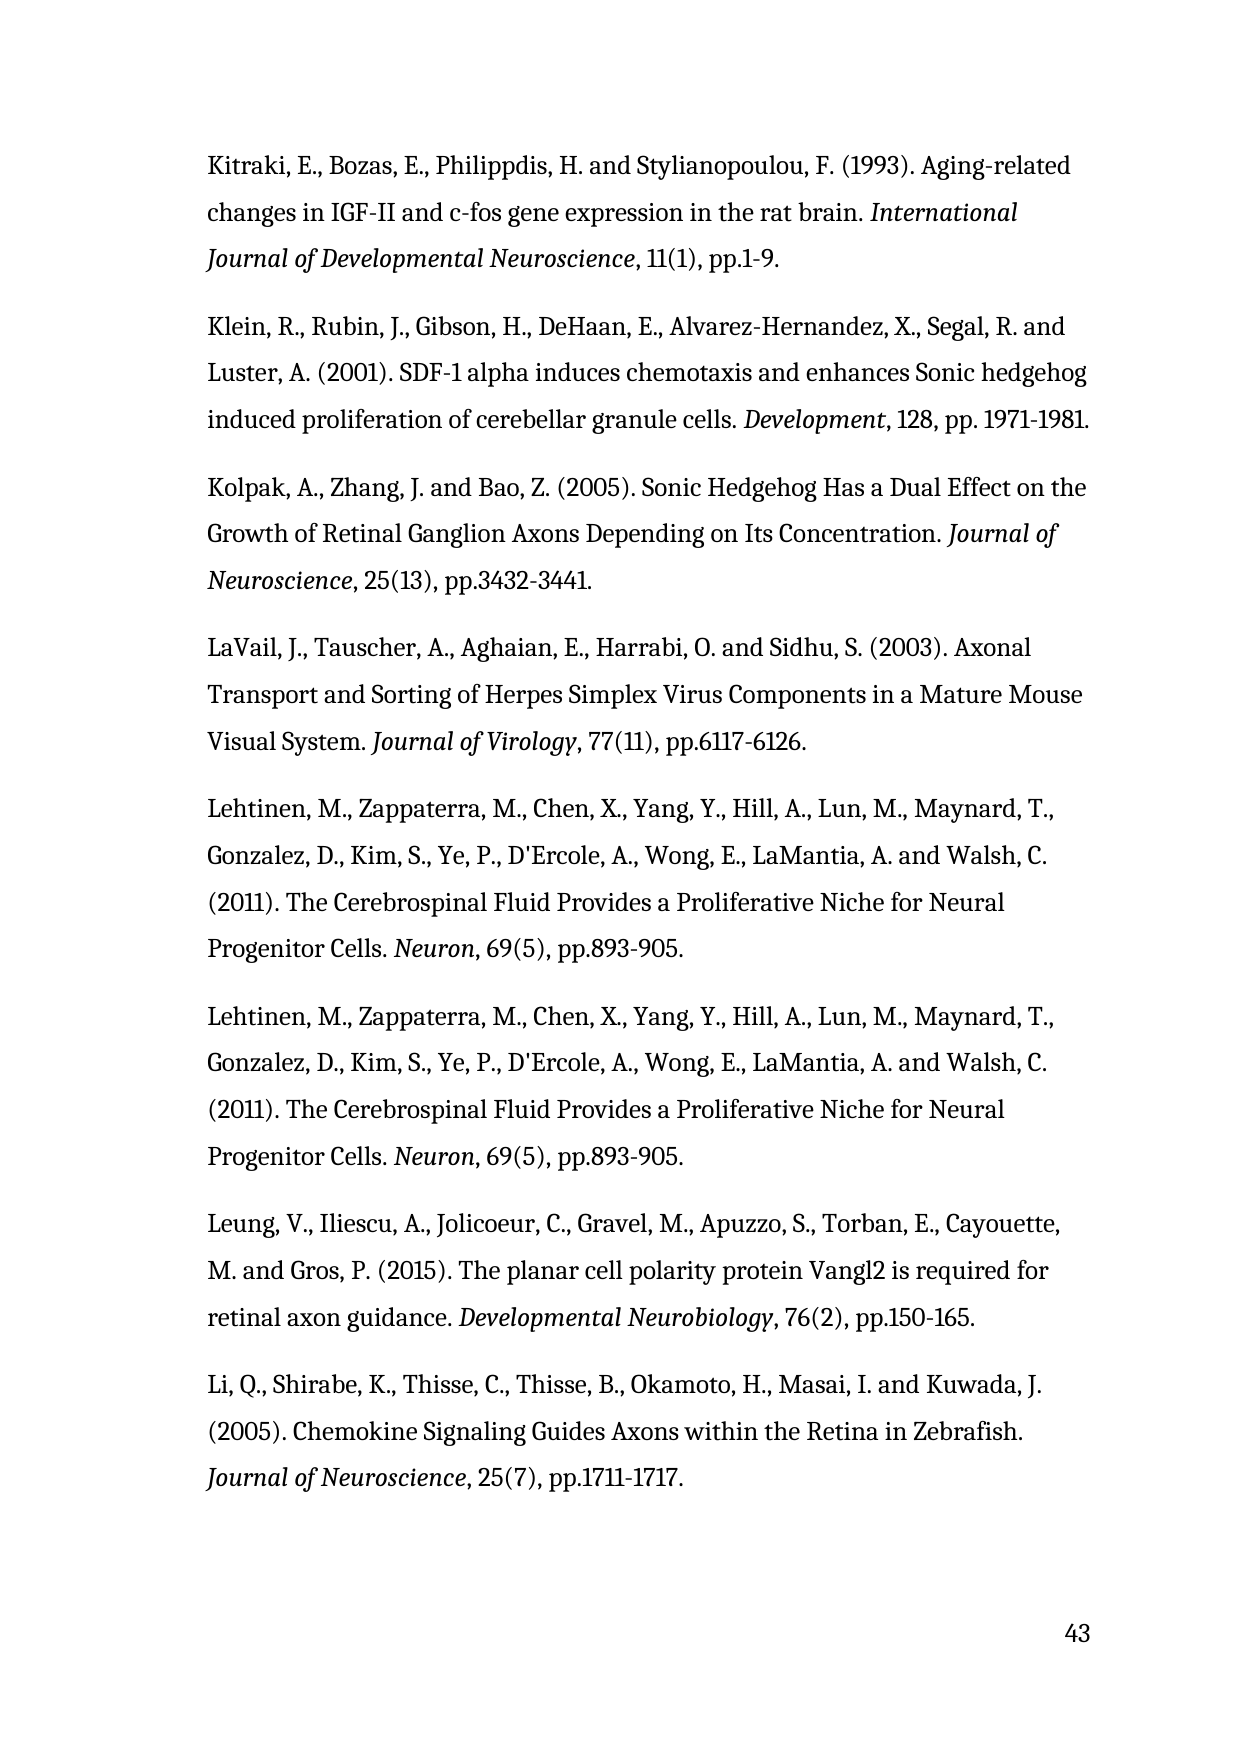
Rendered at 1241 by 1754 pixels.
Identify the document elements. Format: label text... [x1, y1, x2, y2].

text LaVail, J., Tauscher, A., Aghaian, E., Harrabi, O. and Sidhu, S. (2003). Axonal Transport and Sorting of Herpes Simplex Virus Components in a Mature Mouse Visual System. Journal of Virology, 77(11), pp.6117-6126. [207, 632, 1090, 757]
text Leung, V., Iliescu, A., Jolicoeur, C., Gravel, M., Apuzzo, S., Torban, E., Cayouette, M. and Gros, P. (2015). The planar cell polarity protein Vangl2 is required for retinal axon guidance. Developmental Neurobiology, 76(2), pp.150-165. [207, 1208, 1090, 1333]
text Kitraki, E., Bozas, E., Philippdis, H. and Stylianopoulou, F. (1993). Aging-related changes in IGF-II and c-fos gene expression in the rat brain. International Journal of Developmental Neuroscience, 11(1), pp.1-9. [207, 150, 1090, 274]
text Kolpak, A., Zhang, J. and Bao, Z. (2005). Sonic Hedgehog Has a Dual Effect on the Growth of Retinal Ganglion Axons Depending on Its Concentration. Journal of Neuroscience, 25(13), pp.3432-3441. [207, 472, 1090, 596]
text Li, Q., Shirabe, K., Thisse, C., Thisse, B., Okamoto, H., Masai, I. and Kuwada, J. (2005). Chemokine Signaling Guides Axons within the Retina in Zebrafish. Journal of Neuroscience, 25(7), pp.1711-1717. [207, 1369, 1090, 1494]
text Klein, R., Rubin, J., Gibson, H., DeHaan, E., Alvarez-Hernandez, X., Segal, R. and Luster, A. (2001). SDF-1 alpha induces chemotaxis and enhances Sonic hedgehog induced proliferation of cerebellar granule cells. Development, 128, pp. 1971-1981. [207, 311, 1090, 435]
text Lehtinen, M., Zappaterra, M., Chen, X., Yang, Y., Hill, A., Lun, M., Maynard, T., Gonzalez, D., Kim, S., Ye, P., D'Ercole, A., Wong, E., LaMantia, A. and Walsh, C. (2011). The Cerebrospinal Fluid Provides a Proliferative Niche for Neural Progenitor Cells. Neuron, 69(5), pp.893-905. [207, 1001, 1090, 1172]
text Lehtinen, M., Zappaterra, M., Chen, X., Yang, Y., Hill, A., Lun, M., Maynard, T., Gonzalez, D., Kim, S., Ye, P., D'Ercole, A., Wong, E., LaMantia, A. and Walsh, C. (2011). The Cerebrospinal Fluid Provides a Proliferative Niche for Neural Progenitor Cells. Neuron, 69(5), pp.893-905. [207, 793, 1090, 964]
